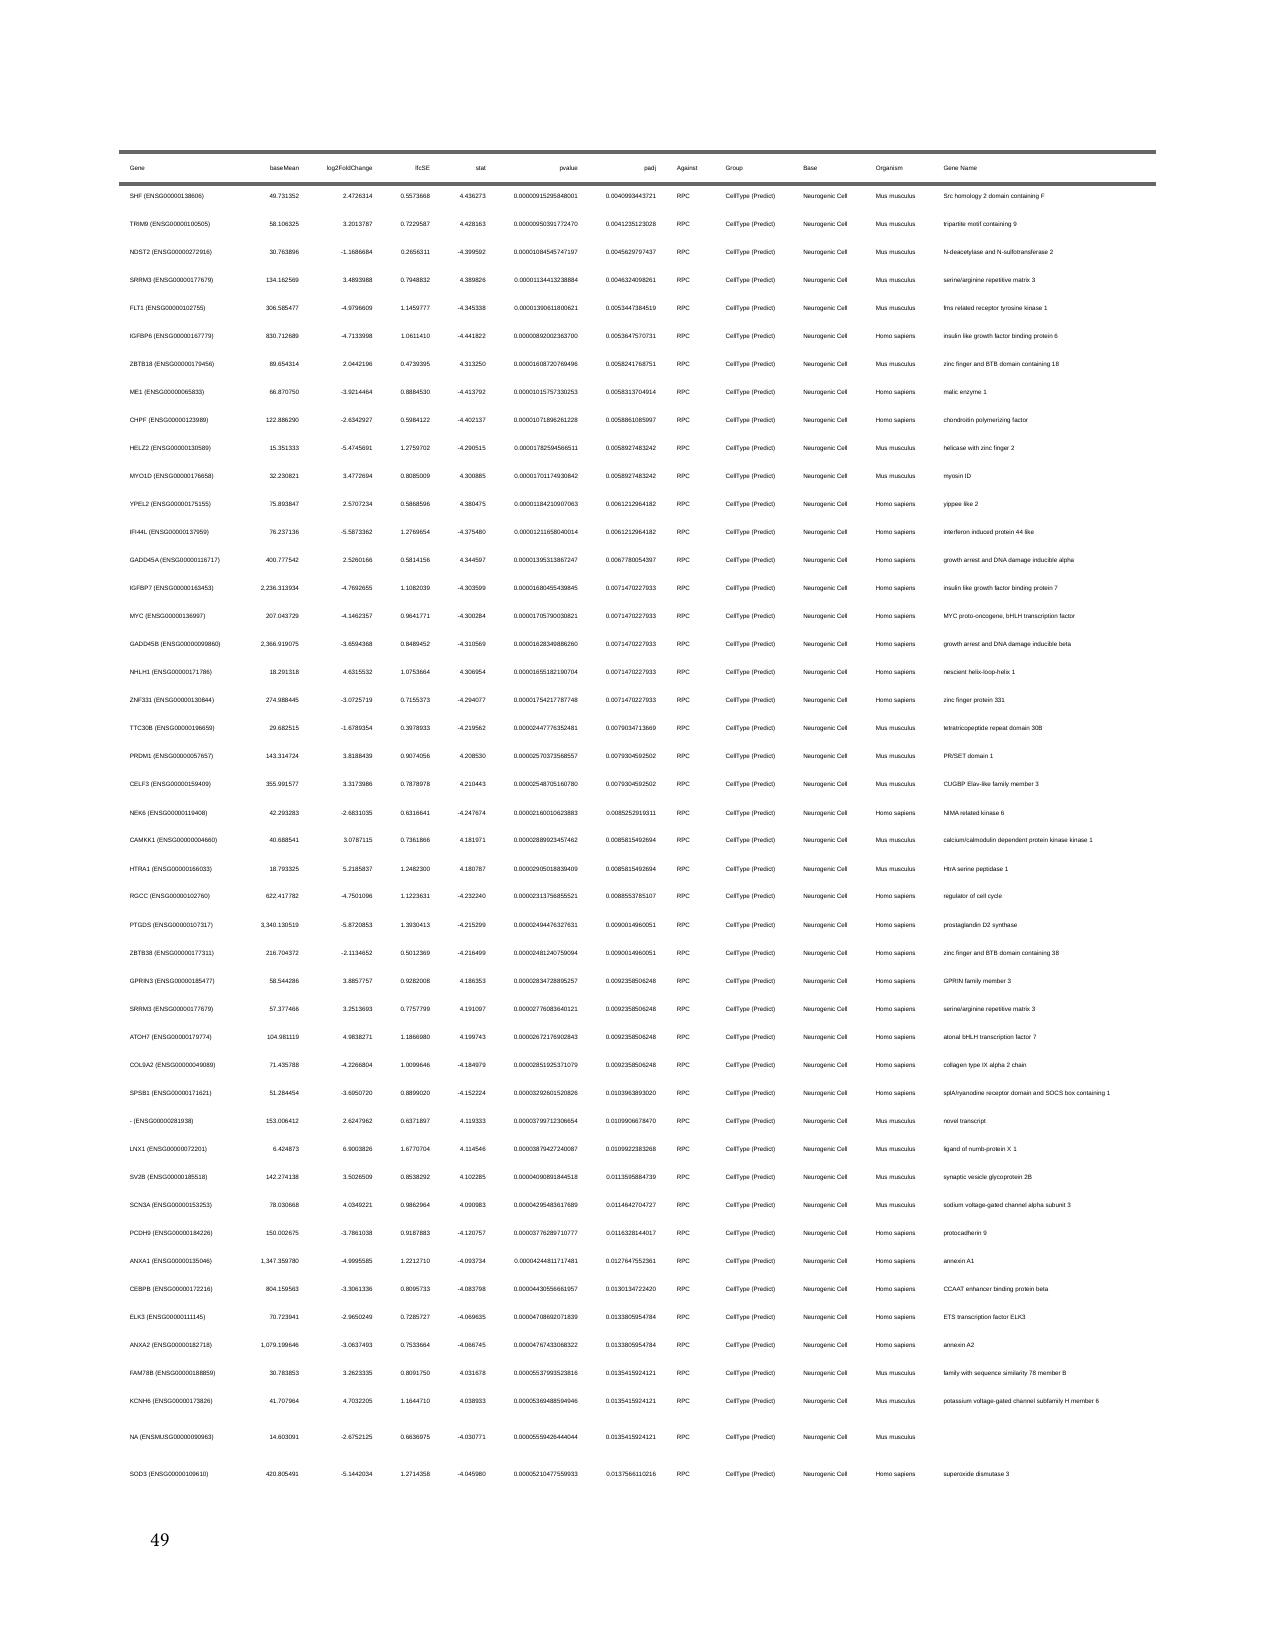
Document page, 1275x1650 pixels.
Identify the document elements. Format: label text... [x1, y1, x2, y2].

table_header baseMean [243, 154, 309, 182]
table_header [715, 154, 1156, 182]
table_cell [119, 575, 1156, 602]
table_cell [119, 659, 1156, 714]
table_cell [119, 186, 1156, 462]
table_header log2FoldChange [309, 154, 383, 182]
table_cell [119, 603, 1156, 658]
table_header Against [666, 154, 715, 182]
table_header pvalue [496, 154, 588, 182]
table_header Gene [119, 154, 243, 182]
table_header lfcSE [383, 154, 440, 182]
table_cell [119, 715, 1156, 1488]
table_header padj [588, 154, 666, 182]
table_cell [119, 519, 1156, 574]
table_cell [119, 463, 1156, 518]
table_header stat [440, 154, 496, 182]
